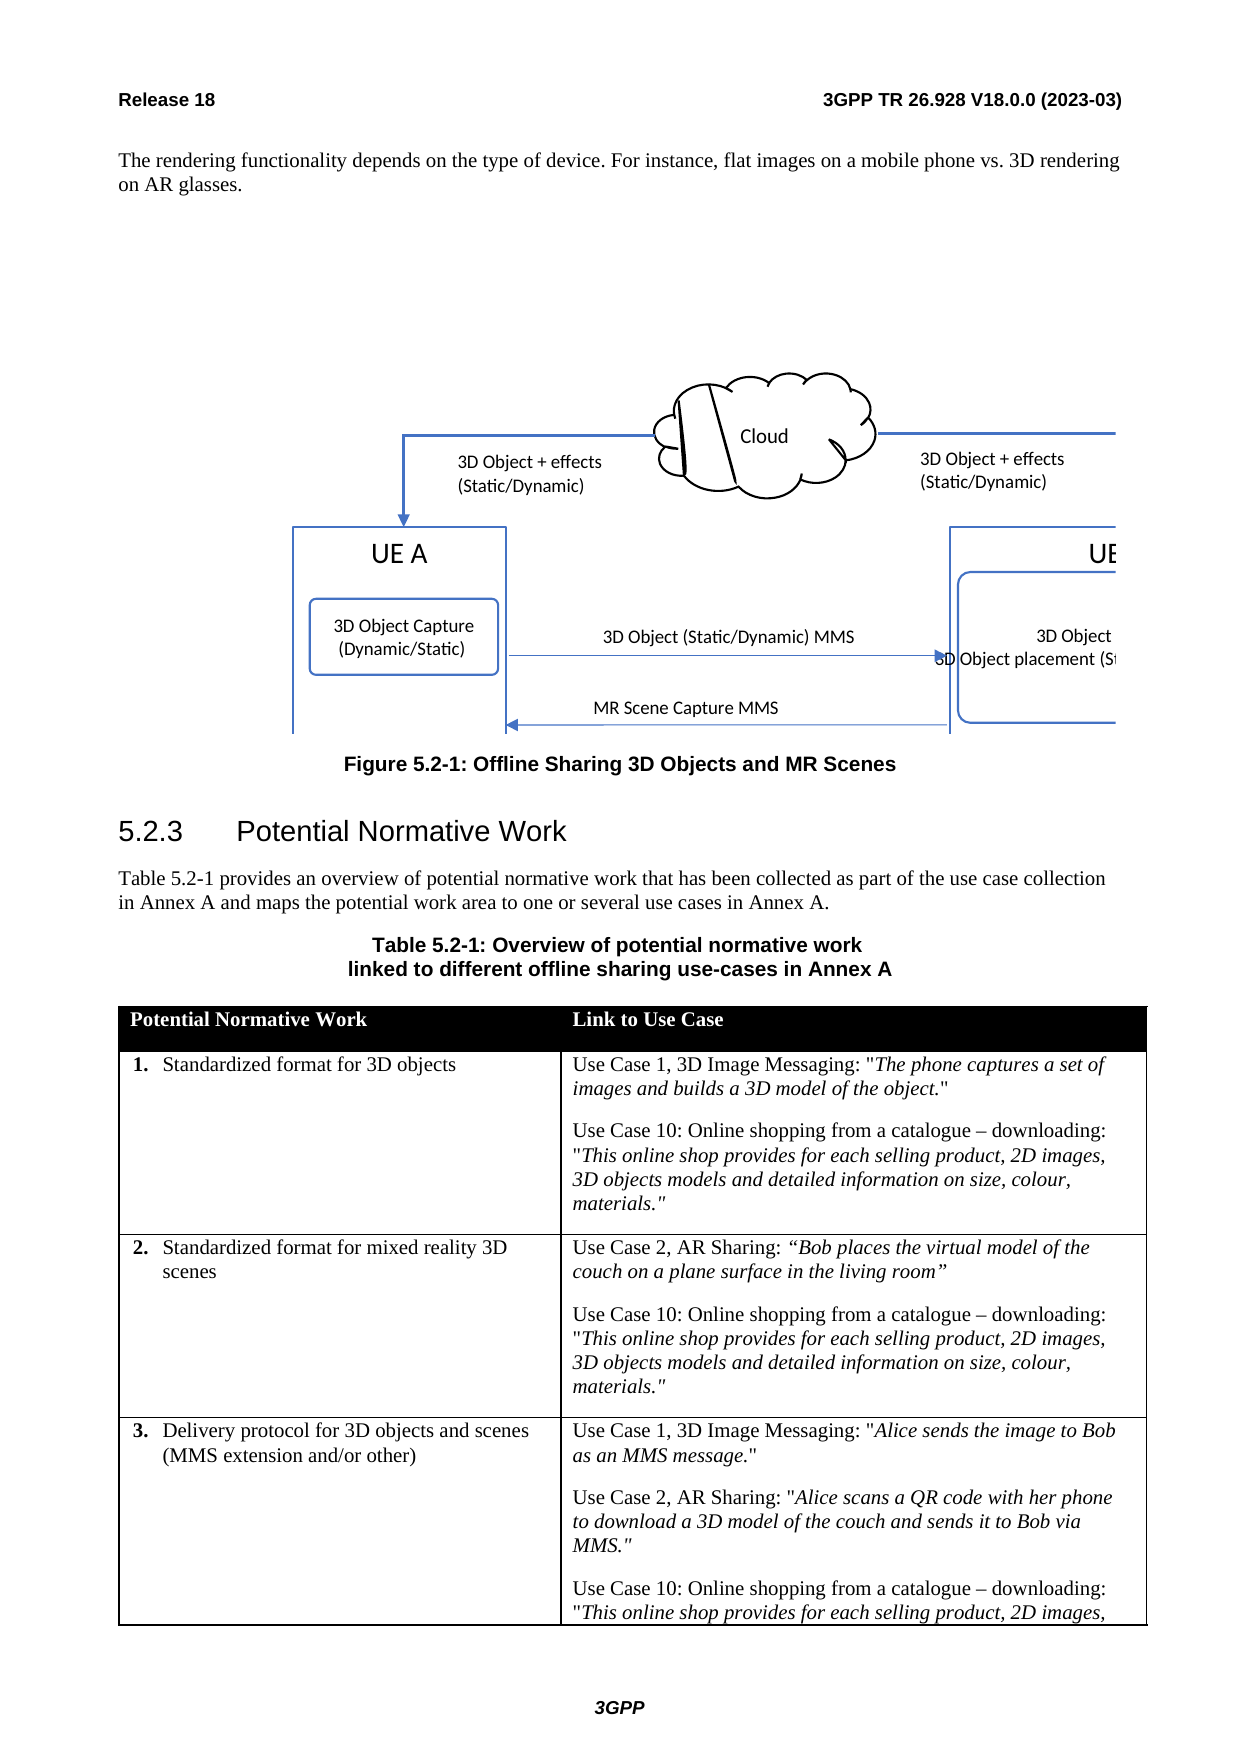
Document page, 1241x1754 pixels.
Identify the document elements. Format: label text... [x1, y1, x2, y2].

table_header Potential Normative Work [120, 1007, 560, 1050]
table_header Link to Use Case [562, 1007, 1146, 1050]
text Figure 5.2-1: Offline Sharing 3D Objects and MR Scenes [118, 752, 1122, 776]
table_cell Use Case 1, 3D Image Messaging: "The phone captures a set of images and builds a 3D model of the object." Use Case 10: Online shopping from a catalogue – downloading: "This online shop provides for each selling product, 2D images, 3D objects models and detailed information on size, colour, materials." [562, 1052, 1146, 1233]
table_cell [562, 1418, 1146, 1624]
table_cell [120, 1418, 560, 1624]
table_cell Standardized format for mixed reality 3D scenes [120, 1235, 560, 1417]
table_cell Standardized format for 3D objects [120, 1052, 560, 1233]
text Table 5.2-1: Overview of potential normative work linked to different offline sharing use-cases in Annex A [118, 933, 1122, 981]
table_cell Use Case 2, AR Sharing: “Bob places the virtual model of the couch on a plane surface in the living room” Use Case 10: Online shopping from a catalogue – downloading: "This online shop provides for each selling product, 2D images, 3D objects models and detailed information on size, colour, materials." [562, 1235, 1146, 1417]
text The rendering functionality depends on the type of device. For instance, flat images on a mobile phone vs. 3D rendering on AR glasses. [118, 147, 1122, 196]
text Table 5.2-1 provides an overview of potential normative work that has been collected as part of the use case collection in Annex A and maps the potential work area to one or several use cases in Annex A. [118, 866, 1122, 914]
subtitle 5.2.3 Potential Normative Work [118, 813, 1122, 847]
